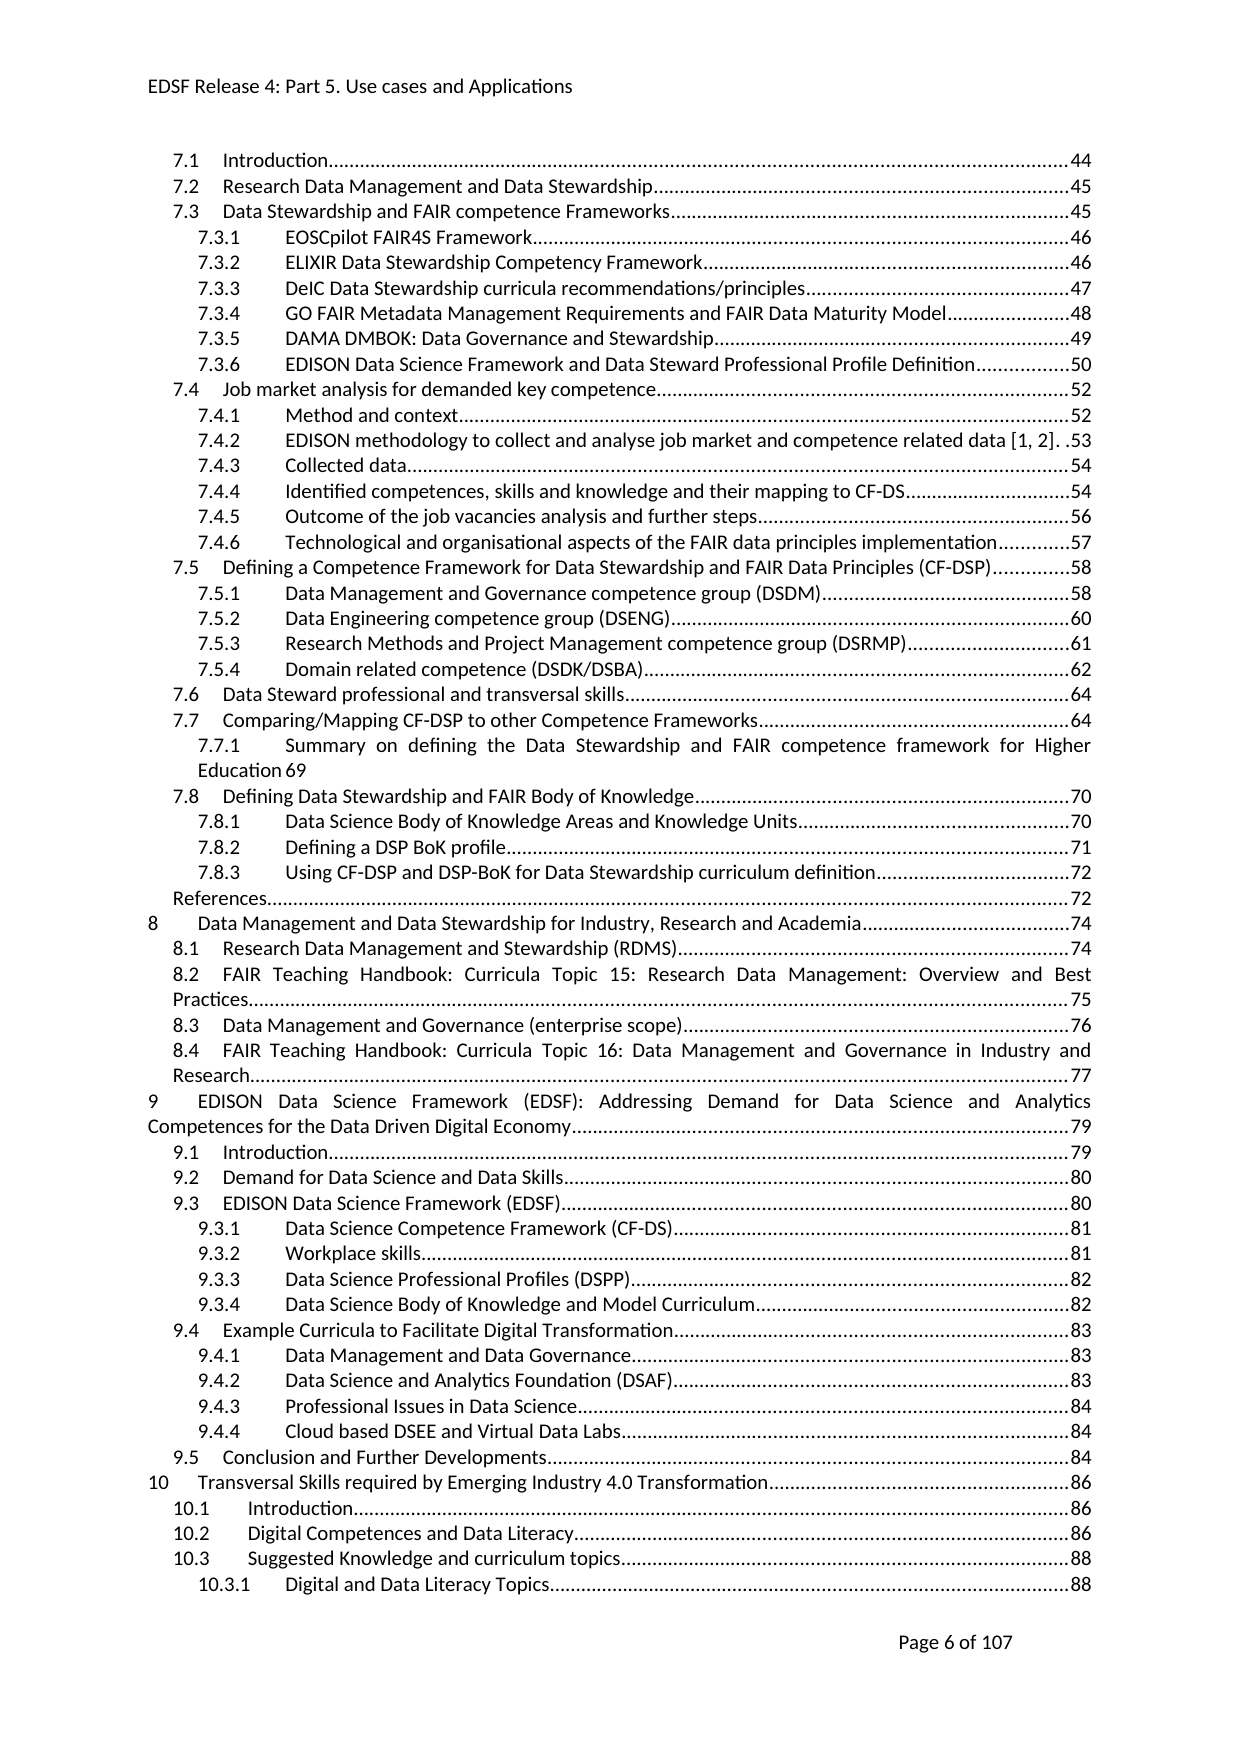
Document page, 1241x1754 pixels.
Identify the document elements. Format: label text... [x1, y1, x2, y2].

text 10.2 Digital Competences and Data Literacy 86 [173, 1520, 1093, 1546]
text 9.3.1 Data Science Competence Framework (CF-DS) 81 [198, 1215, 1093, 1241]
text 7.1 Introduction 44 [173, 148, 1093, 173]
text 7.5.3 Research Methods and Project Management competence group (DSRMP) 61 [198, 631, 1093, 656]
text 9.5 Conclusion and Further Developments 84 [173, 1444, 1093, 1469]
text 9.3.4 Data Science Body of Knowledge and Model Curriculum 82 [198, 1291, 1093, 1317]
text 7.4.6 Technological and organisational aspects of the FAIR data principles implementation 57 [198, 529, 1093, 554]
text 9.1 Introduction 79 [173, 1139, 1093, 1164]
text 7.7.1 Summary on defining the Data Stewardship and FAIR competence framework for Higher Education 69 [198, 732, 1093, 783]
text 10.3 Suggested Knowledge and curriculum topics 88 [173, 1546, 1093, 1571]
text 7.3.1 EOSCpilot FAIR4S Framework 46 [198, 224, 1093, 249]
text 7.4.2 EDISON methodology to collect and analyse job market and competence related data [1, 2] 53 [198, 427, 1093, 453]
text 8.2 FAIR Teaching Handbook: Curricula Topic 15: Research Data Management: Overview and Best Practices 75 [173, 961, 1093, 1012]
text 7.2 Research Data Management and Data Stewardship 45 [173, 173, 1093, 198]
text 7.3.2 ELIXIR Data Stewardship Competency Framework 46 [198, 249, 1093, 275]
text 9.4 Example Curricula to Facilitate Digital Transformation 83 [173, 1317, 1093, 1342]
text 9.4.1 Data Management and Data Governance 83 [198, 1342, 1093, 1368]
text 7.8.2 Defining a DSP BoK profile 71 [198, 834, 1093, 859]
text 7.3.5 DAMA DMBOK: Data Governance and Stewardship 49 [198, 326, 1093, 351]
text 7.4 Job market analysis for demanded key competence 52 [173, 376, 1093, 402]
text 9 EDISON Data Science Framework (EDSF): Addressing Demand for Data Science and Analytics Competences for the Data Driven Digital Economy 79 [148, 1088, 1093, 1139]
text 7.4.3 Collected data 54 [198, 453, 1093, 478]
text 10.3.1 Digital and Data Literacy Topics 88 [198, 1571, 1093, 1596]
text 7.8 Defining Data Stewardship and FAIR Body of Knowledge 70 [173, 783, 1093, 808]
text 10 Transversal Skills required by Emerging Industry 4.0 Transformation 86 [148, 1469, 1093, 1495]
text 7.4.4 Identified competences, skills and knowledge and their mapping to CF-DS 54 [198, 478, 1093, 503]
text 9.3.2 Workplace skills 81 [198, 1241, 1093, 1266]
text 7.6 Data Steward professional and transversal skills 64 [173, 681, 1093, 707]
text 10.1 Introduction 86 [173, 1495, 1093, 1520]
text 9.4.2 Data Science and Analytics Foundation (DSAF) 83 [198, 1368, 1093, 1393]
text 7.5.4 Domain related competence (DSDK/DSBA) 62 [198, 656, 1093, 681]
text 7.8.1 Data Science Body of Knowledge Areas and Knowledge Units 70 [198, 808, 1093, 834]
text 7.5.2 Data Engineering competence group (DSENG) 60 [198, 605, 1093, 631]
text 9.4.3 Professional Issues in Data Science 84 [198, 1393, 1093, 1418]
text 8.3 Data Management and Governance (enterprise scope) 76 [173, 1012, 1093, 1037]
text 7.3 Data Stewardship and FAIR competence Frameworks 45 [173, 198, 1093, 224]
text 7.7 Comparing/Mapping CF-DSP to other Competence Frameworks 64 [173, 707, 1093, 732]
text 9.4.4 Cloud based DSEE and Virtual Data Labs 84 [198, 1418, 1093, 1444]
text 7.5 Defining a Competence Framework for Data Stewardship and FAIR Data Principles (CF-DSP) 58 [173, 554, 1093, 580]
text 7.5.1 Data Management and Governance competence group (DSDM) 58 [198, 580, 1093, 605]
text 9.2 Demand for Data Science and Data Skills 80 [173, 1164, 1093, 1190]
text 7.4.5 Outcome of the job vacancies analysis and further steps 56 [198, 503, 1093, 529]
text 7.3.4 GO FAIR Metadata Management Requirements and FAIR Data Maturity Model 48 [198, 300, 1093, 326]
text 9.3 EDISON Data Science Framework (EDSF) 80 [173, 1190, 1093, 1215]
text 9.3.3 Data Science Professional Profiles (DSPP) 82 [198, 1266, 1093, 1291]
text 7.4.1 Method and context 52 [198, 402, 1093, 427]
text 7.3.6 EDISON Data Science Framework and Data Steward Professional Profile Definition 50 [198, 351, 1093, 376]
text 7.8.3 Using CF-DSP and DSP-BoK for Data Stewardship curriculum definition 72 [198, 859, 1093, 885]
text References 72 [173, 885, 1093, 910]
text 7.3.3 DeIC Data Stewardship curricula recommendations/principles 47 [198, 275, 1093, 300]
text 8.4 FAIR Teaching Handbook: Curricula Topic 16: Data Management and Governance in Industry and Research 77 [173, 1037, 1093, 1088]
text 8 Data Management and Data Stewardship for Industry, Research and Academia 74 [148, 910, 1093, 936]
text 8.1 Research Data Management and Stewardship (RDMS) 74 [173, 936, 1093, 961]
